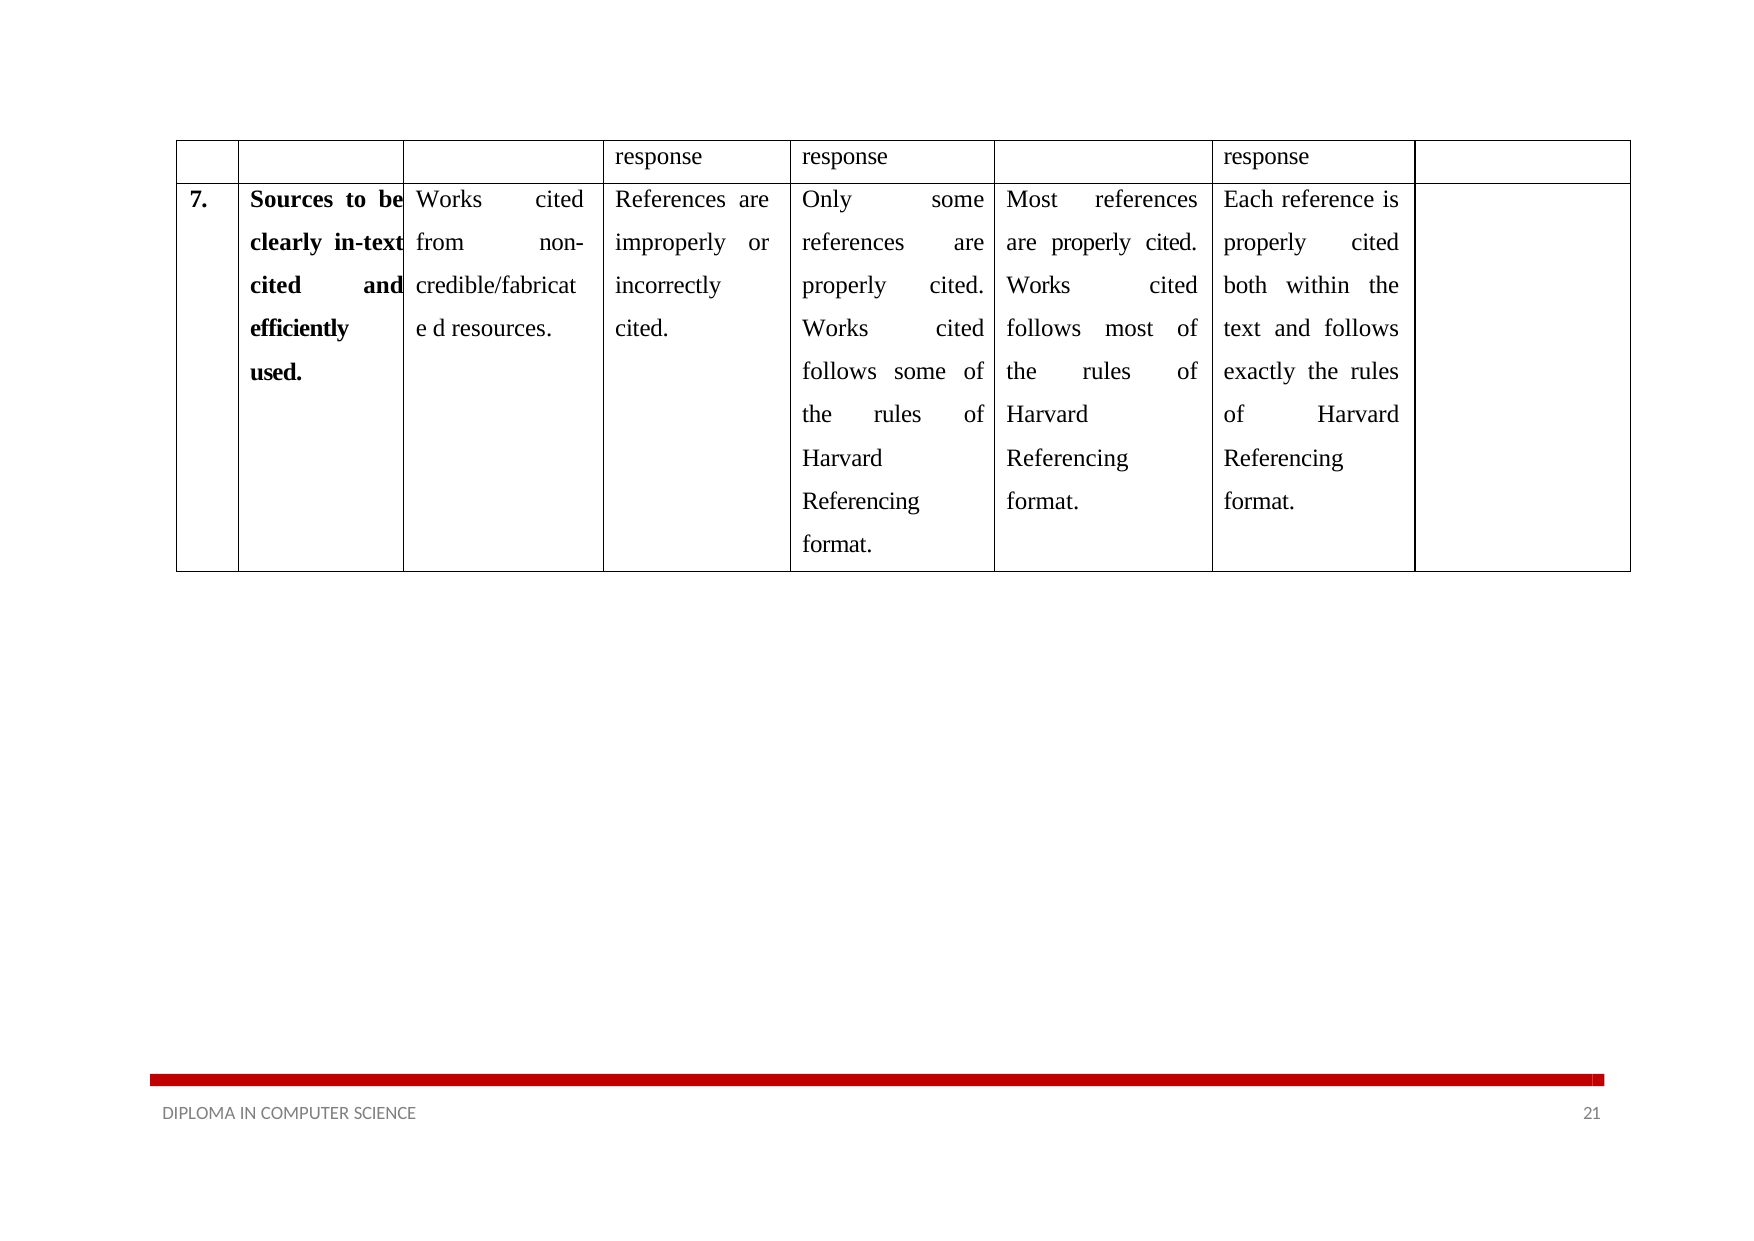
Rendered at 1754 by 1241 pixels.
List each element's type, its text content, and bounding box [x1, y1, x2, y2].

table_cell Sources to be clearly in-text cited and efficiently used. [239, 184, 403, 571]
table_cell [1416, 141, 1630, 183]
table_cell [1416, 184, 1630, 571]
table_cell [604, 141, 790, 183]
table_cell References are improperly or incorrectly cited. [604, 184, 790, 571]
table_cell 6. [177, 141, 238, 183]
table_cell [404, 141, 603, 183]
table_cell Works cited from non- credible/fabricate d resources. [404, 184, 603, 571]
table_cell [1213, 141, 1414, 183]
table_cell Most references are properly cited. Works cited follows most of the rules of Harvard Referencing format. [995, 184, 1212, 571]
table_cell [239, 141, 403, 183]
table_cell Each reference is properly cited both within the text and follows exactly the rules of Harvard Referencing format. [1213, 184, 1414, 571]
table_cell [791, 141, 994, 183]
table_cell Only some references are properly cited. Works cited follows some of the rules of Harvard Referencing format. [791, 184, 994, 571]
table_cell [995, 141, 1212, 183]
table_cell 7. [177, 184, 238, 571]
